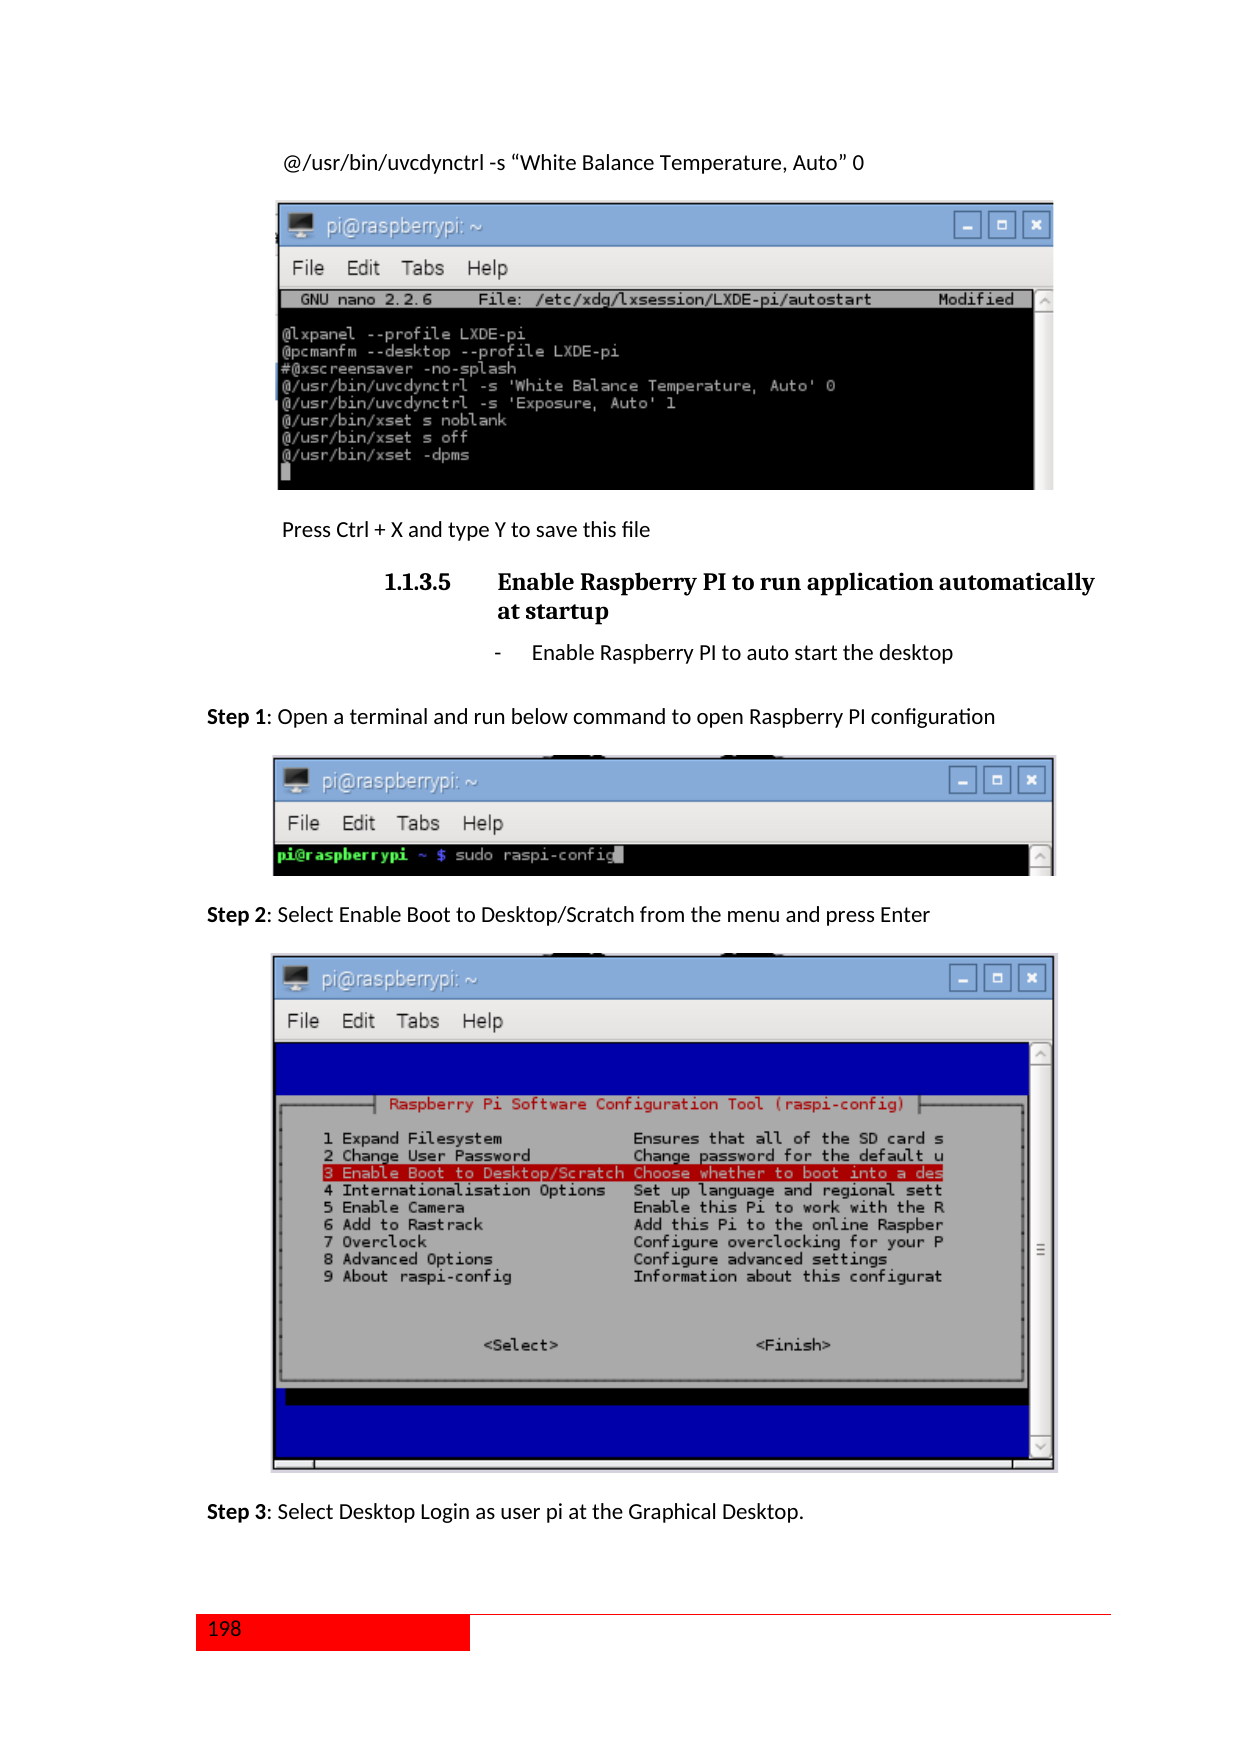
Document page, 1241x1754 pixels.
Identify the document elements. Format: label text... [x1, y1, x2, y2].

text @/usr/bin/uvcdynctrl -s “White Balance Temperature, Auto” 0 [207, 148, 1122, 176]
list Enable Raspberry PI to auto start the desktop [494, 638, 1122, 666]
picture [272, 755, 1057, 876]
text Step 3: Select Desktop Login as user pi at the Graphical Desktop. [207, 1497, 1122, 1525]
subtitle Enable Raspberry PI to run application automatically at startup [385, 568, 1122, 625]
text Step 1: Open a terminal and run below command to open Raspberry PI configuration [207, 702, 1122, 730]
text Step 2: Select Enable Boot to Desktop/Scratch from the menu and press Enter [207, 901, 1122, 928]
text Press Ctrl + X and type Y to save this file [207, 515, 1122, 543]
picture [270, 953, 1059, 1473]
picture [275, 200, 1054, 490]
